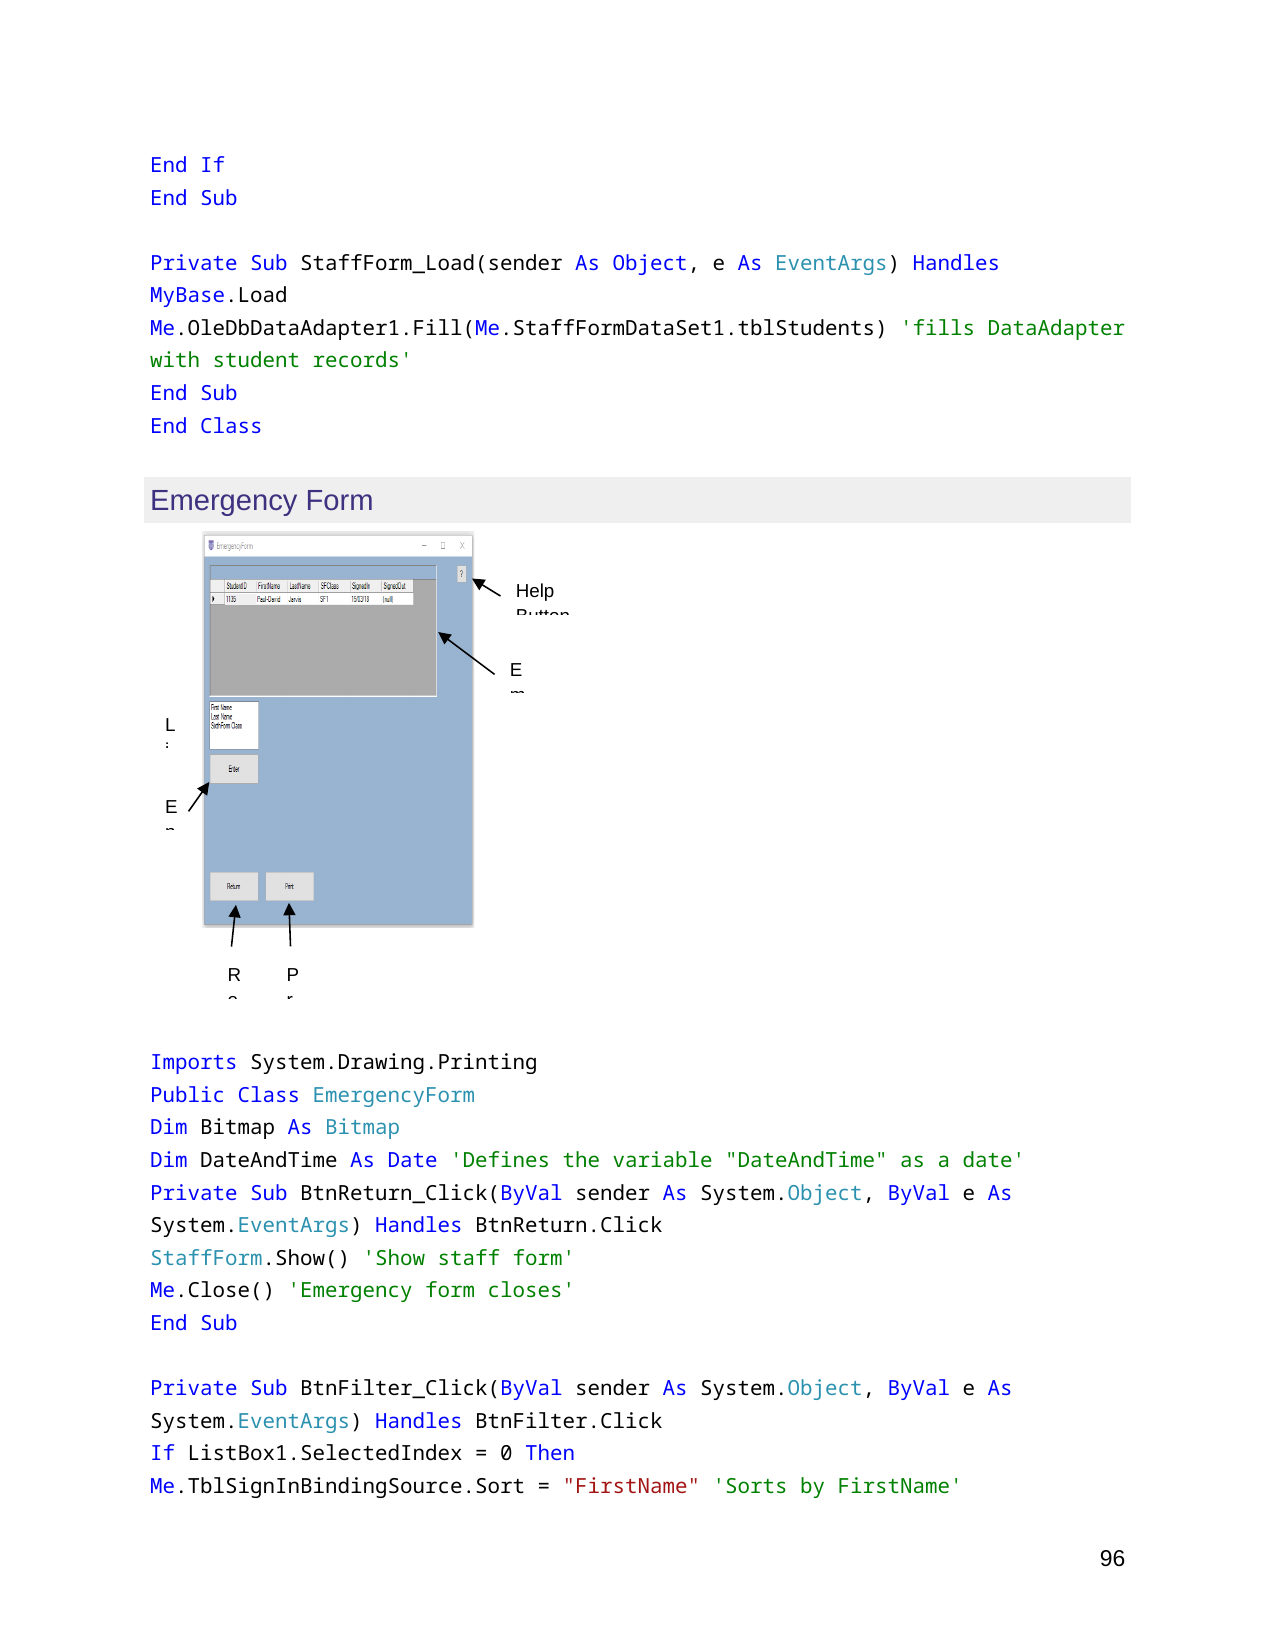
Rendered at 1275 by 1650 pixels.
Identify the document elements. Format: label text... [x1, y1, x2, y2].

text Me.TblSignInBindingSource.Sort = "FirstName" 'Sorts by FirstName' [150, 1471, 1125, 1499]
text Dim DateAndTime As Date 'Defines the variable "DateAndTime" as a date' [150, 1145, 1125, 1173]
picture [202, 531, 475, 928]
subtitle Emergency Form [146, 479, 1129, 521]
text Imports System.Drawing.Printing [150, 1047, 1125, 1076]
text Dim Bitmap As Bitmap [150, 1112, 1125, 1141]
text Private Sub StaffForm_Load(sender As Object, e As EventArgs) Handles MyBase.Load [150, 248, 1125, 309]
text End Sub [150, 378, 1125, 407]
text End If [150, 150, 1125, 178]
text Public Class EmergencyForm [150, 1080, 1125, 1108]
text Private Sub BtnReturn_Click(ByVal sender As System.Object, ByVal e As System.EventArgs) Handles BtnReturn.Click [150, 1178, 1125, 1239]
text End Sub [150, 183, 1125, 211]
text Me.Close() 'Emergency form closes' [150, 1276, 1125, 1304]
text Private Sub BtnFilter_Click(ByVal sender As System.Object, ByVal e As System.EventArgs) Handles BtnFilter.Click [150, 1373, 1125, 1434]
text Me.OleDbDataAdapter1.Fill(Me.StaffFormDataSet1.tblStudents) 'fills DataAdapter with student records' [150, 313, 1125, 374]
text End Sub [150, 1308, 1125, 1337]
text StaffForm.Show() 'Show staff form' [150, 1243, 1125, 1271]
text If ListBox1.SelectedIndex = 0 Then [150, 1438, 1125, 1467]
text End Class [150, 411, 1125, 439]
